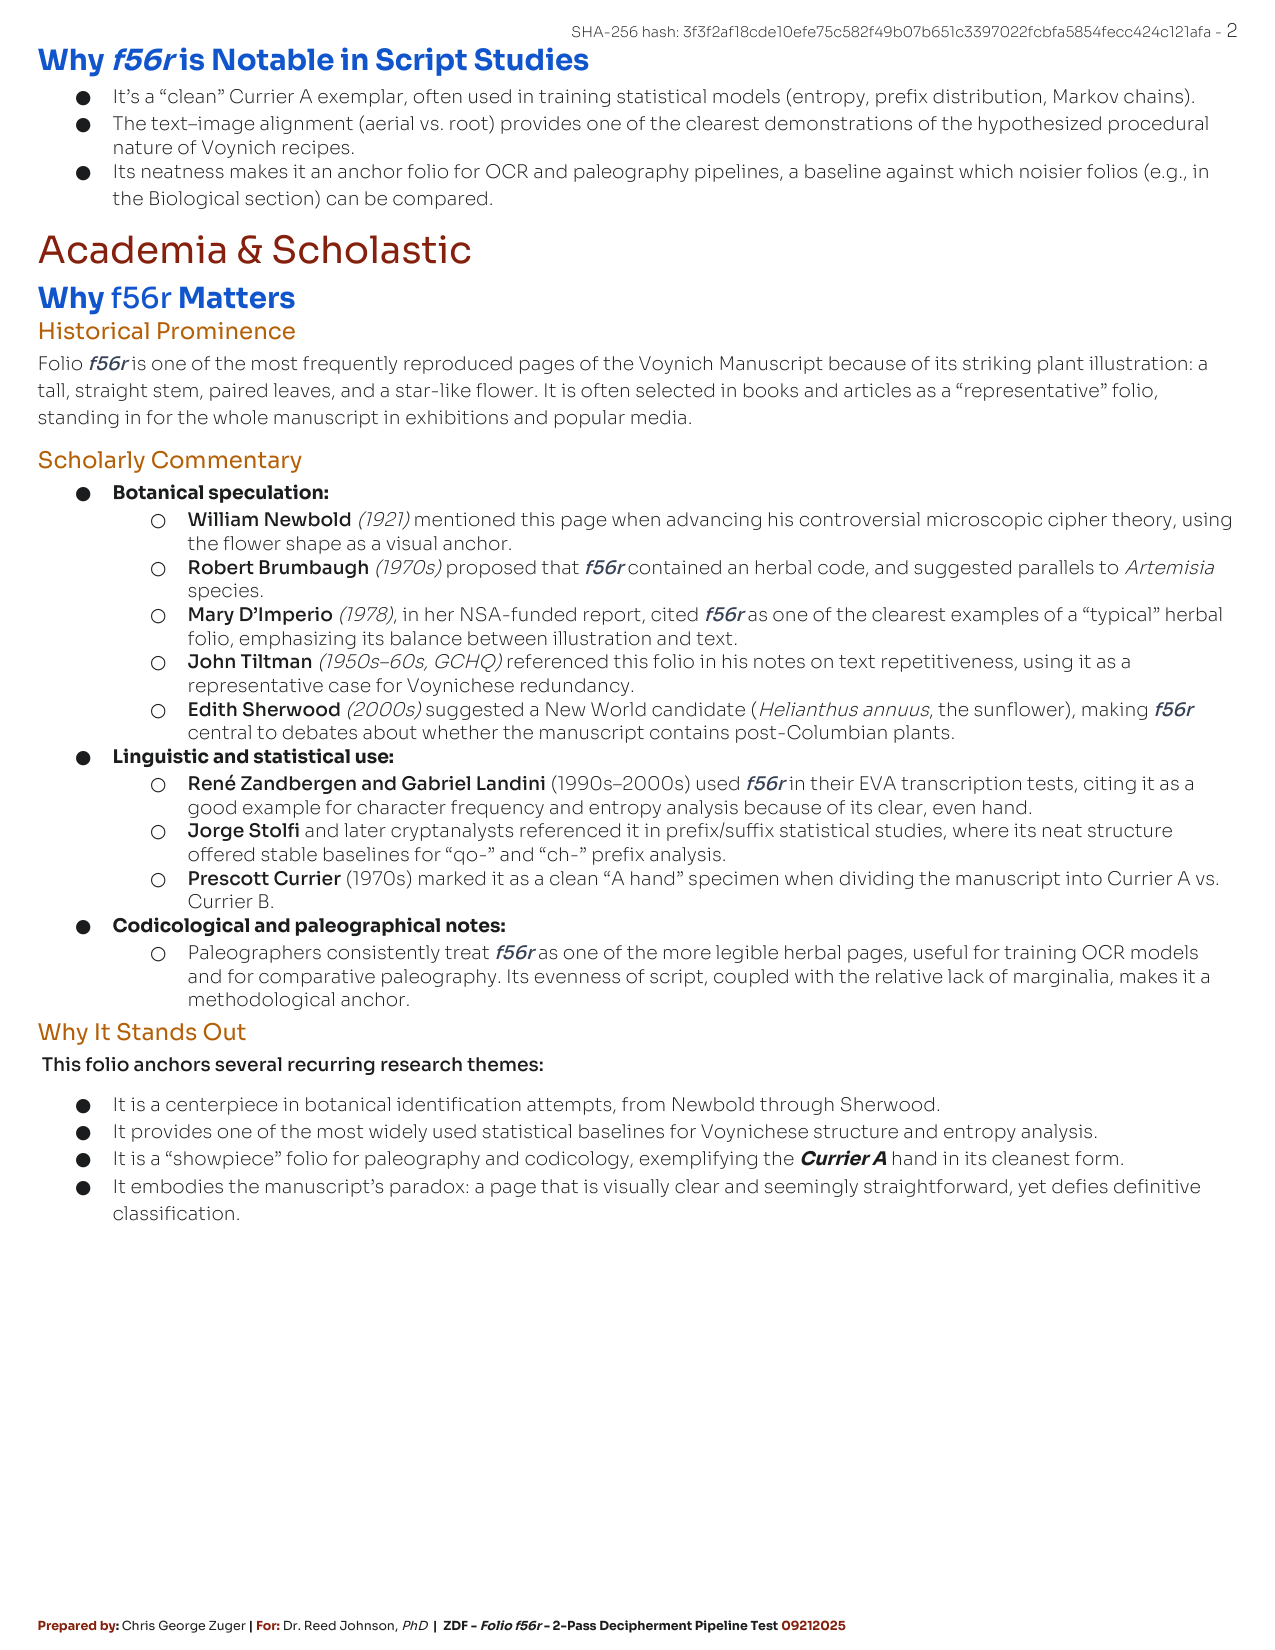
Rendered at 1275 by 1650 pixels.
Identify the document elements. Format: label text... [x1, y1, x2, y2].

text This folio anchors several recurring research themes: [37, 1053, 1237, 1077]
list It provides one of the most widely used statistical baselines for Voynichese structure and entropy analysis. [75, 1120, 1237, 1144]
list Botanical speculation: [75, 481, 1237, 505]
subtitle Why f56r Matters [37, 280, 1237, 317]
list Paleographers consistently treat f56r as one of the more legible herbal pages, useful for training OCR models and for comparative paleography. Its evenness of script, coupled with the relative lack of marginalia, makes it a methodological anchor. [150, 941, 1237, 1012]
text Folio f56r is one of the most frequently reproduced pages of the Voynich Manuscript because of its striking plant illustration: a tall, straight stem, paired leaves, and a star-like flower. It is often selected in books and articles as a “representative” folio, standing in for the whole manuscript in exhibitions and popular media. [37, 352, 1237, 430]
list It’s a “clean” Currier A exemplar, often used in training statistical models (entropy, prefix distribution, Markov chains). [75, 85, 1237, 109]
list It is a “showpiece” folio for paleography and codicology, exemplifying the Currier A hand in its cleanest form. [75, 1148, 1237, 1171]
list William Newbold (1921) mentioned this page when advancing his controversial microscopic cipher theory, using the flower shape as a visual anchor. [150, 508, 1237, 556]
list Robert Brumbaugh (1970s) proposed that f56r contained an herbal code, and suggested parallels to Artemisia species. [150, 556, 1237, 603]
list Linguistic and statistical use: [75, 745, 1237, 769]
subtitle Scholarly Commentary [37, 446, 1237, 475]
subtitle Why f56r is Notable in Script Studies [37, 42, 1237, 79]
list Mary D’Imperio (1978), in her NSA-funded report, cited f56r as one of the clearest examples of a “typical” herbal folio, emphasizing its balance between illustration and text. [150, 603, 1237, 650]
list Prescott Currier (1970s) marked it as a clean “A hand” specimen when dividing the manuscript into Currier A vs. Currier B. [150, 867, 1237, 914]
list Edith Sherwood (2000s) suggested a New World candidate (Helianthus annuus, the sunflower), making f56r central to debates about whether the manuscript contains post-Columbian plants. [150, 698, 1237, 745]
list Codicological and paleographical notes: [75, 914, 1237, 938]
subtitle Academia & Scholastic [37, 227, 1237, 274]
list It is a centerpiece in botanical identification attempts, from Newbold through Sherwood. [75, 1093, 1237, 1117]
list The text–image alignment (aerial vs. root) provides one of the clearest demonstrations of the hypothesized procedural nature of Voynich recipes. [75, 113, 1237, 160]
subtitle Why It Stands Out [37, 1018, 1237, 1047]
list John Tiltman (1950s–60s, GCHQ) referenced this folio in his notes on text repetitiveness, using it as a representative case for Voynichese redundancy. [150, 650, 1237, 698]
list It embodies the manuscript’s paradox: a page that is visually clear and seemingly straightforward, yet defies definitive classification. [75, 1175, 1237, 1226]
subtitle Historical Prominence [37, 317, 1237, 346]
list René Zandbergen and Gabriel Landini (1990s–2000s) used f56r in their EVA transcription tests, citing it as a good example for character frequency and entropy analysis because of its clear, even hand. [150, 772, 1237, 819]
list Its neatness makes it an anchor folio for OCR and paleography pipelines, a baseline against which noisier folios (e.g., in the Biological section) can be compared. [75, 160, 1237, 211]
list Jorge Stolfi and later cryptanalysts referenced it in prefix/suffix statistical studies, where its neat structure offered stable baselines for “qo-” and “ch-” prefix analysis. [150, 819, 1237, 867]
